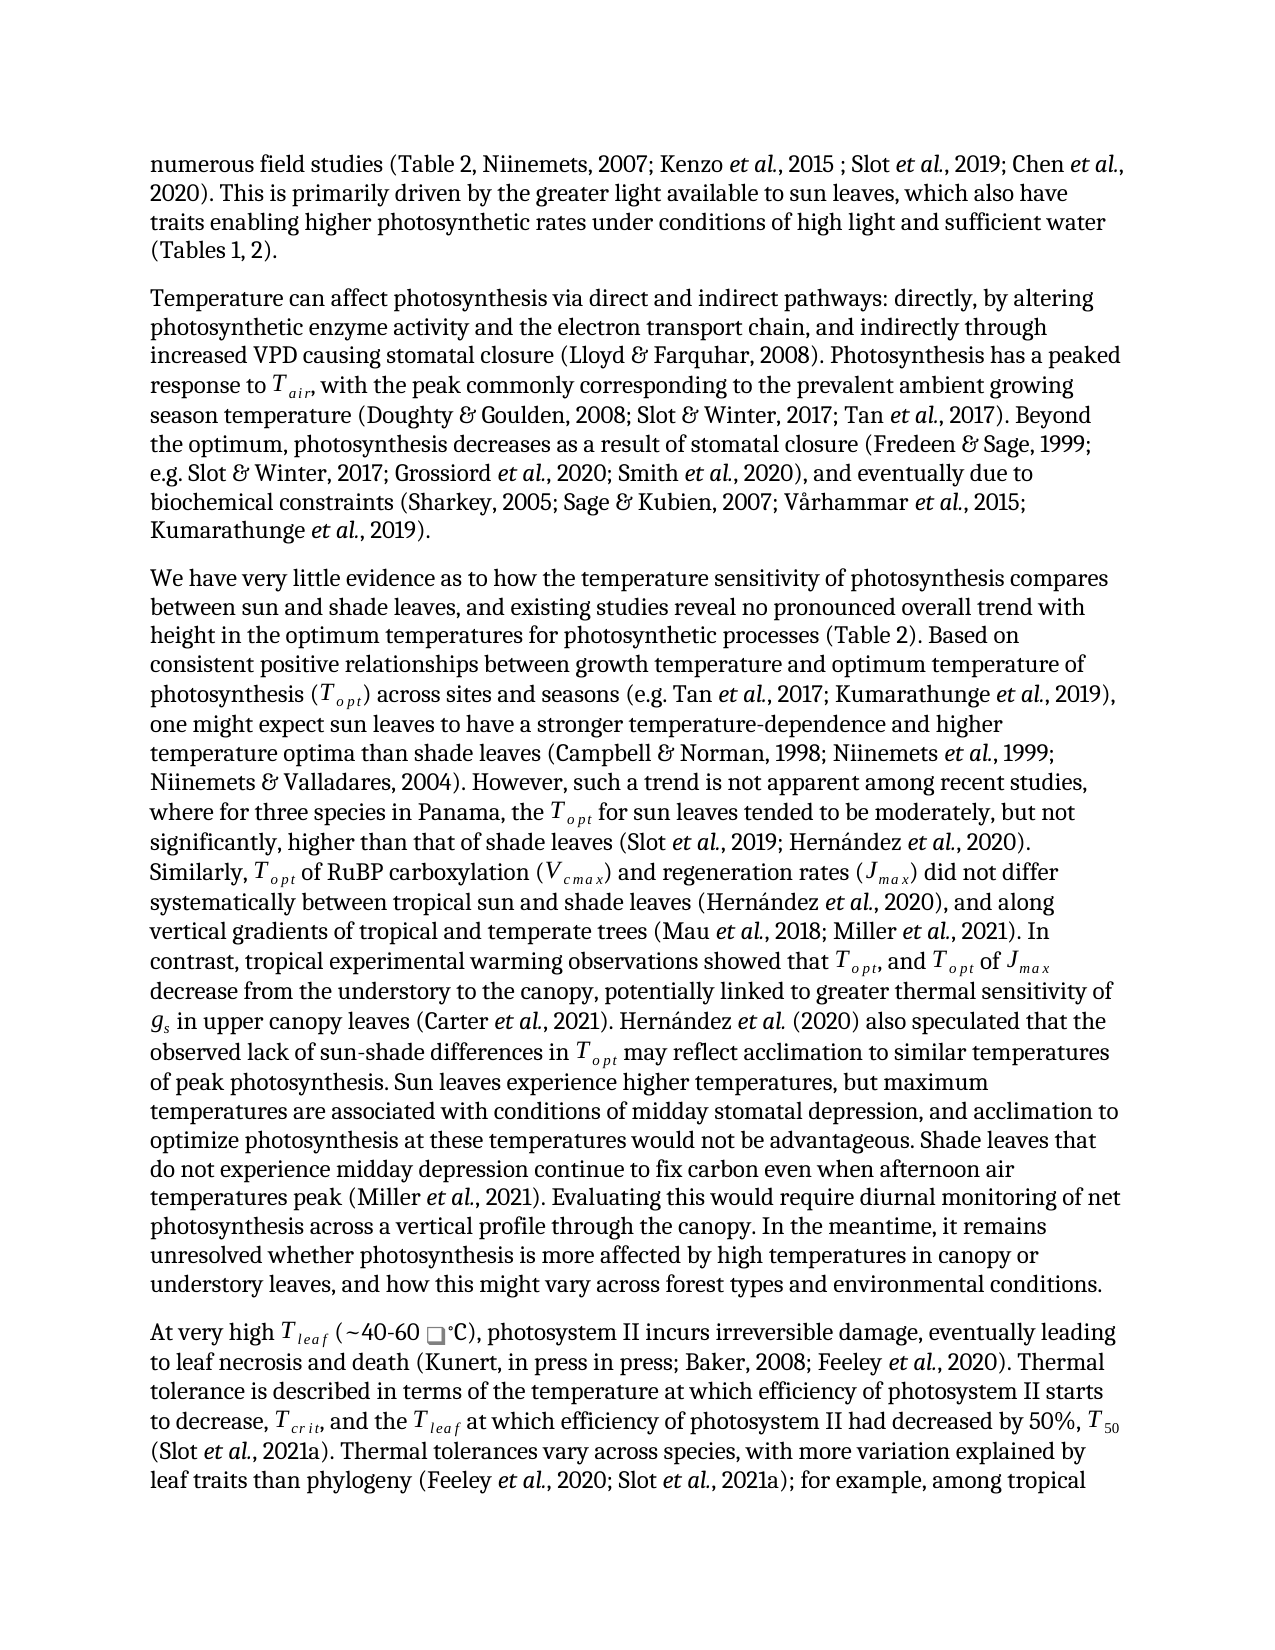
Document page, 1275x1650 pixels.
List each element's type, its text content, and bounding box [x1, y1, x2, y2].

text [150, 1317, 1125, 1495]
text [150, 150, 1125, 265]
text Temperature can affect photosynthesis via direct and indirect pathways: directly, by altering photosynthetic enzyme activity and the electron transport chain, and indirectly through increased VPD causing stomatal closure (Lloyd & Farquhar, 2008). Photosynthesis has a peaked response to , with the peak commonly corresponding to the prevalent ambient growing season temperature (Doughty & Goulden, 2008; Slot & Winter, 2017; Tan et al., 2017). Beyond the optimum, photosynthesis decreases as a result of stomatal closure (Fredeen & Sage, 1999; e.g. Slot & Winter, 2017; Grossiord et al., 2020; Smith et al., 2020), and eventually due to biochemical constraints (Sharkey, 2005; Sage & Kubien, 2007; Vårhammar et al., 2015; Kumarathunge et al., 2019). [150, 284, 1125, 545]
text We have very little evidence as to how the temperature sensitivity of photosynthesis compares between sun and shade leaves, and existing studies reveal no pronounced overall trend with height in the optimum temperatures for photosynthetic processes (Table 2). Based on consistent positive relationships between growth temperature and optimum temperature of photosynthesis () across sites and seasons (e.g. Tan et al., 2017; Kumarathunge et al., 2019), one might expect sun leaves to have a stronger temperature-dependence and higher temperature optima than shade leaves (Campbell & Norman, 1998; Niinemets et al., 1999; Niinemets & Valladares, 2004). However, such a trend is not apparent among recent studies, where for three species in Panama, the for sun leaves tended to be moderately, but not significantly, higher than that of shade leaves (Slot et al., 2019; Hernández et al., 2020). Similarly, of RuBP carboxylation () and regeneration rates () did not differ systematically between tropical sun and shade leaves (Hernández et al., 2020), and along vertical gradients of tropical and temperate trees (Mau et al., 2018; Miller et al., 2021). In contrast, tropical experimental warming observations showed that , and of decrease from the understory to the canopy, potentially linked to greater thermal sensitivity of in upper canopy leaves (Carter et al., 2021). Hernández et al. (2020) also speculated that the observed lack of sun-shade differences in may reflect acclimation to similar temperatures of peak photosynthesis. Sun leaves experience higher temperatures, but maximum temperatures are associated with conditions of midday stomatal depression, and acclimation to optimize photosynthesis at these temperatures would not be advantageous. Shade leaves that do not experience midday depression continue to fix carbon even when afternoon air temperatures peak (Miller et al., 2021). Evaluating this would require diurnal monitoring of net photosynthesis across a vertical profile through the canopy. In the meantime, it remains unresolved whether photosynthesis is more affected by high temperatures in canopy or understory leaves, and how this might vary across forest types and environmental conditions. [150, 564, 1125, 1298]
